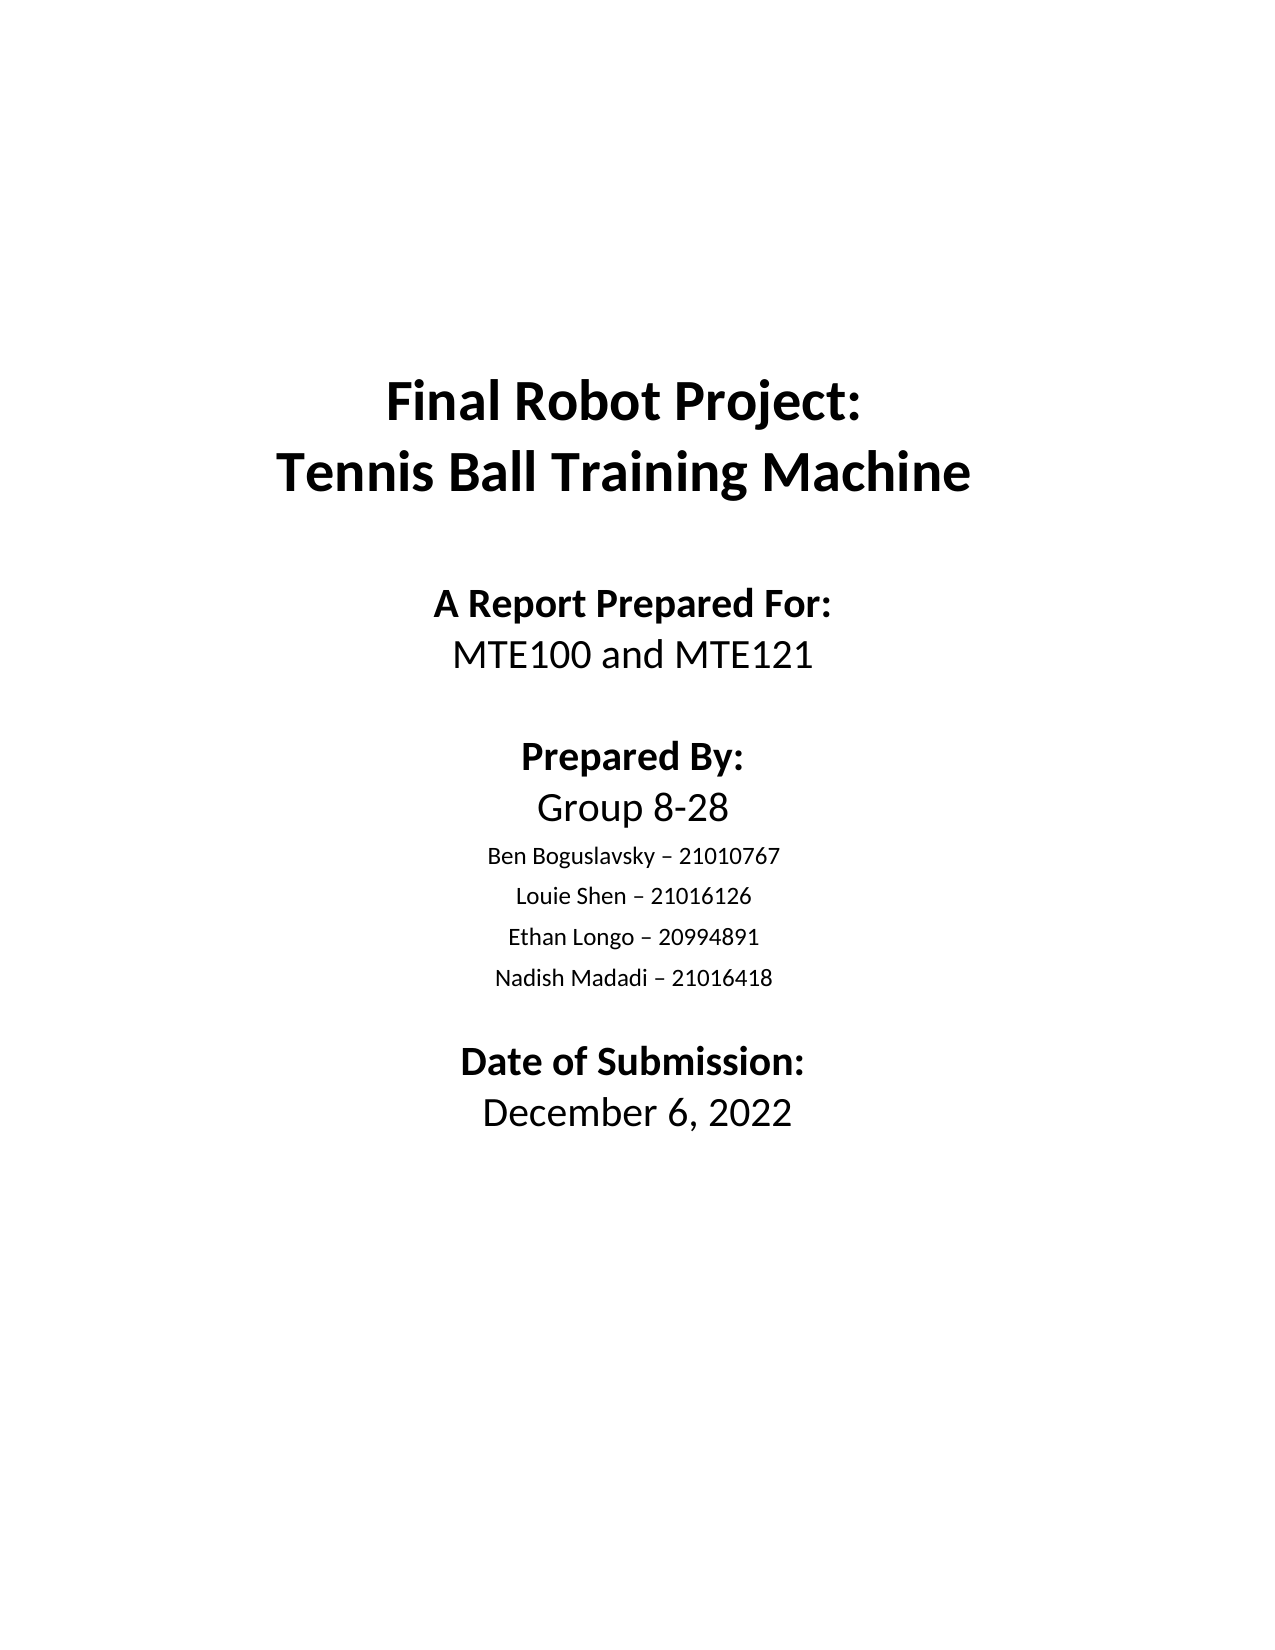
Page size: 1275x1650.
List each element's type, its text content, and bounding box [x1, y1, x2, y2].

text December 6, 2022 [150, 1086, 1125, 1137]
text A Report Prepared For: [150, 577, 1125, 628]
text Group 8-28 [150, 781, 1125, 832]
text Tennis Ball Training Machine [150, 435, 1125, 506]
text Ethan Longo – 20994891 [150, 913, 1125, 954]
text Ben Boguslavsky – 21010767 [150, 832, 1125, 872]
text Nadish Madadi – 21016418 [150, 954, 1125, 994]
text Final Robot Project: [150, 364, 1125, 435]
text Louie Shen – 21016126 [150, 872, 1125, 913]
text Date of Submission: [150, 1035, 1125, 1086]
text Prepared By: [150, 730, 1125, 781]
text MTE100 and MTE121 [150, 628, 1125, 679]
